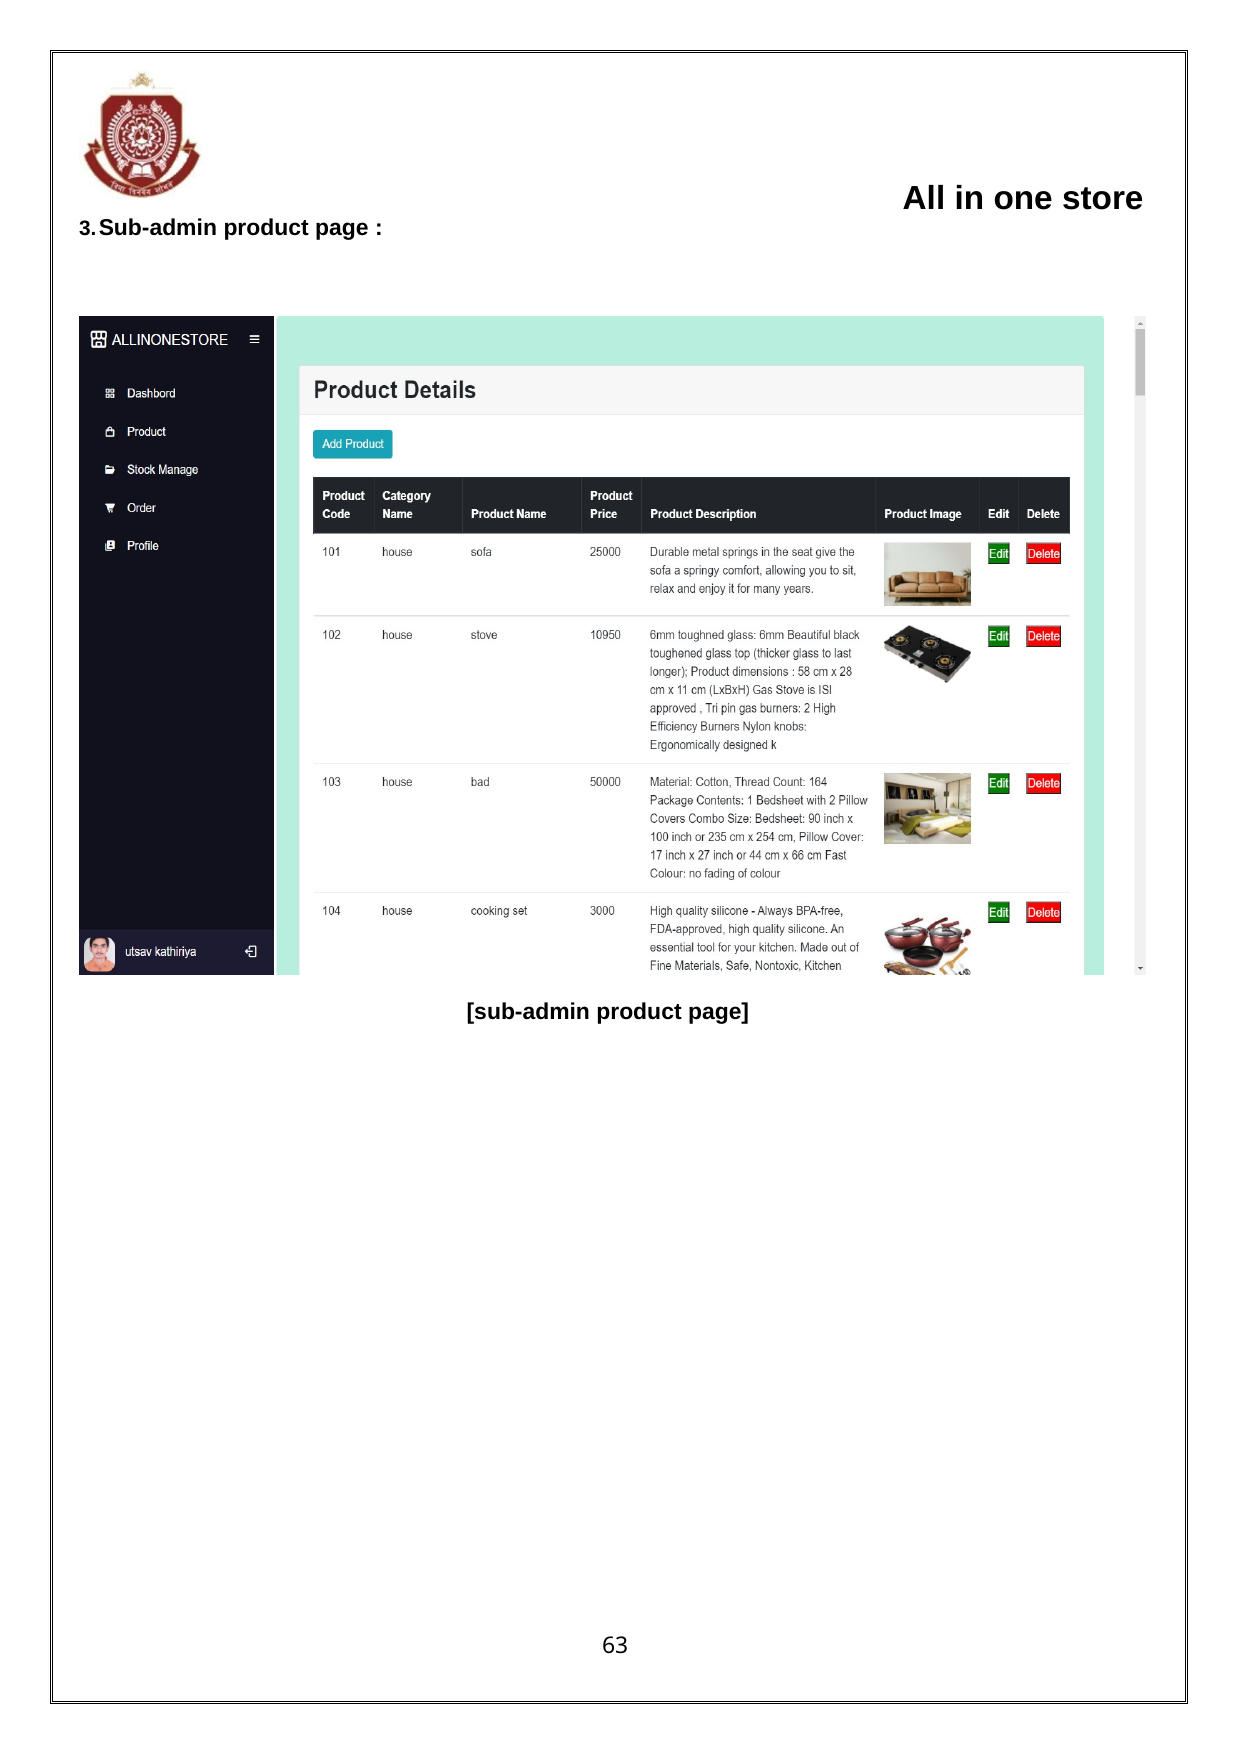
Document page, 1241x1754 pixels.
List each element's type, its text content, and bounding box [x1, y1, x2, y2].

text [sub-admin product page] [117, 998, 1098, 1024]
picture [79, 316, 1146, 975]
picture [79, 70, 207, 198]
list Sub-admin product page : [79, 214, 1185, 241]
